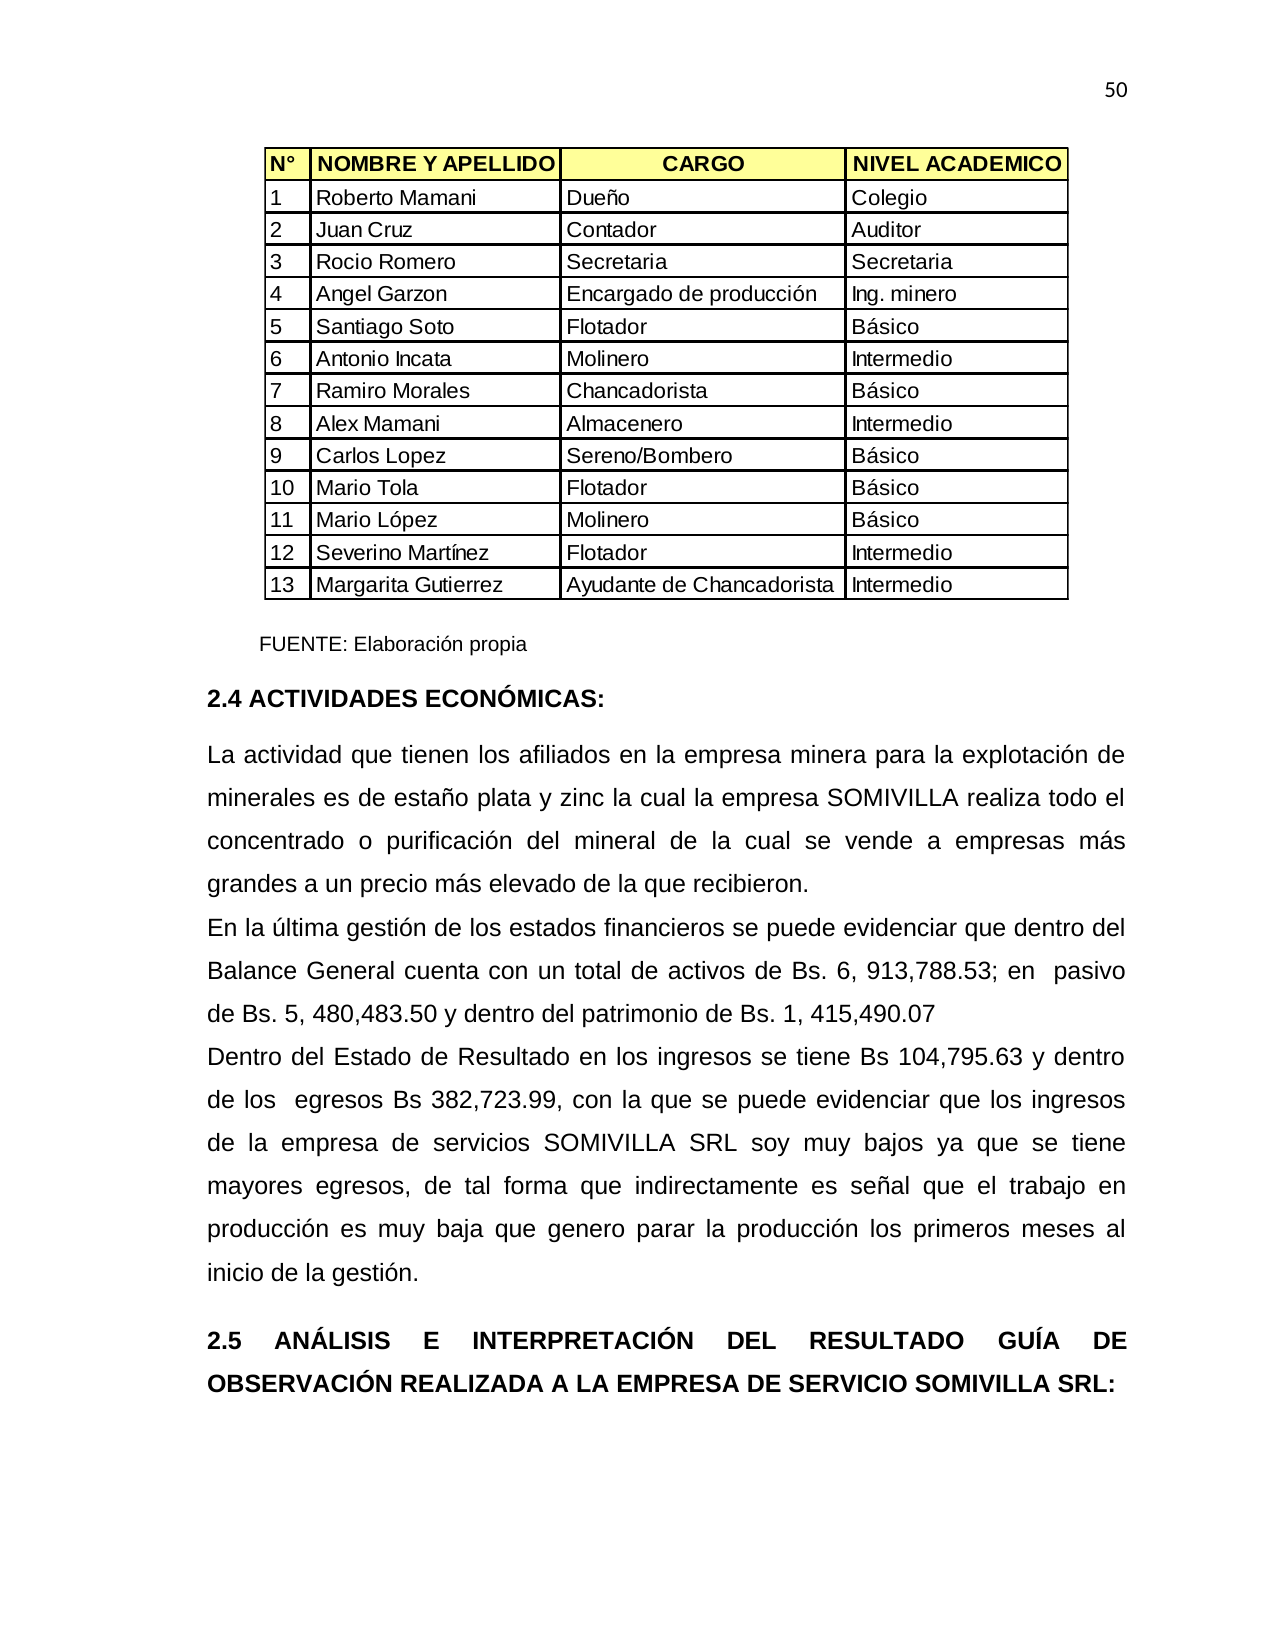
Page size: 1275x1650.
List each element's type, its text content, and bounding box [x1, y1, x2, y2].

text FUENTE: Elaboración propia [207, 632, 1127, 656]
text Dentro del Estado de Resultado en los ingresos se tiene Bs 104,795.63 y dentro de los egresos Bs 382,723.99, con la que se puede evidenciar que los ingresos de la empresa de servicios SOMIVILLA SRL soy muy bajos ya que se tiene mayores egresos, de tal forma que indirectamente es señal que el trabajo en producción es muy baja que genero parar la producción los primeros meses al inicio de la gestión. [207, 1042, 1127, 1286]
text 2.5 ANÁLISIS E INTERPRETACIÓN DEL RESULTADO GUÍA DE OBSERVACIÓN REALIZADA A LA EMPRESA DE SERVICIO SOMIVILLA SRL: [207, 1326, 1127, 1397]
text La actividad que tienen los afiliados en la empresa minera para la explotación de minerales es de estaño plata y zinc la cual la empresa SOMIVILLA realiza todo el concentrado o purificación del mineral de la cual se vende a empresas más grandes a un precio más elevado de la que recibieron. [207, 740, 1127, 898]
text En la última gestión de los estados financieros se puede evidenciar que dentro del Balance General cuenta con un total de activos de Bs. 6, 913,788.53; en pasivo de Bs. 5, 480,483.50 y dentro del patrimonio de Bs. 1, 415,490.07 [207, 912, 1127, 1027]
text 2.4 ACTIVIDADES ECONÓMICAS: [207, 684, 1127, 713]
